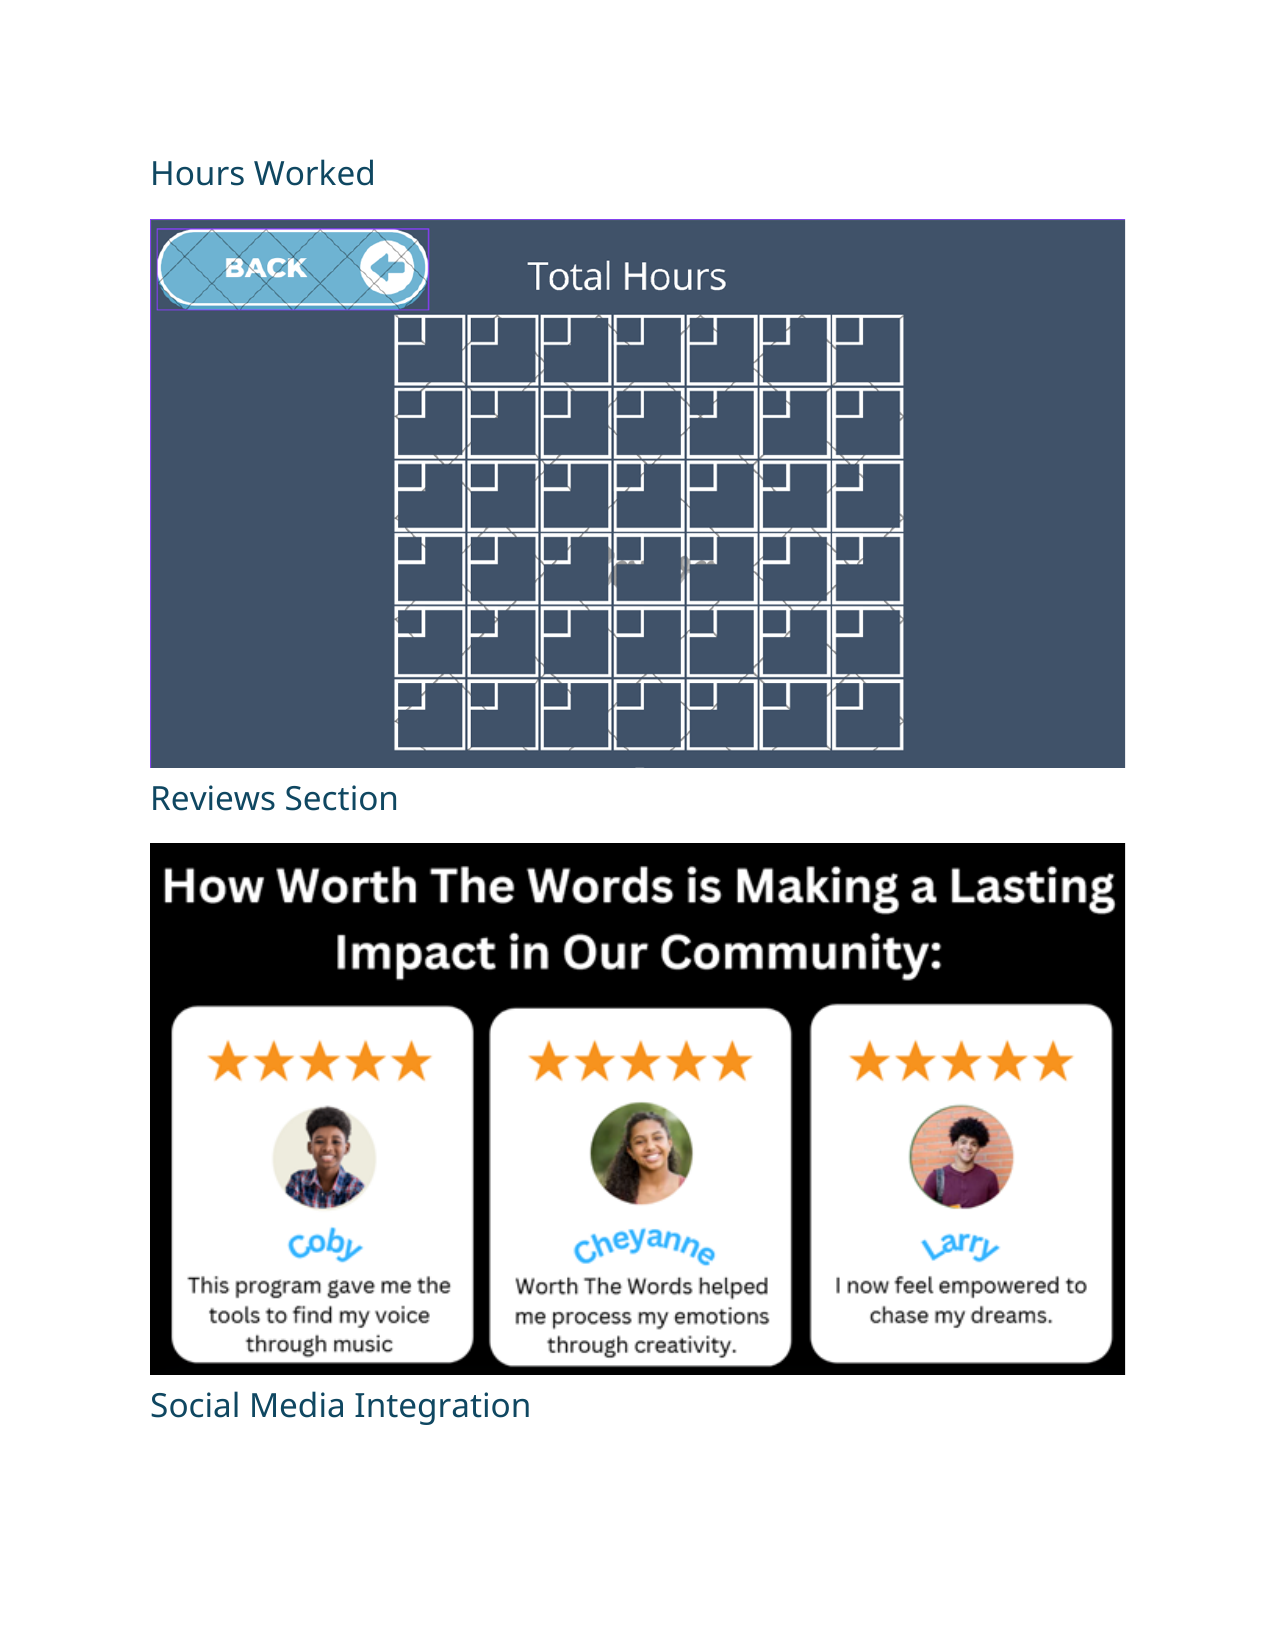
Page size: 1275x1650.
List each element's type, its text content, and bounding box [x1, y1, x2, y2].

subtitle Reviews Section [150, 768, 1125, 820]
picture [150, 843, 1125, 1375]
picture [150, 219, 1125, 768]
subtitle Hours Worked [150, 150, 1125, 195]
subtitle Social Media Integration [150, 1375, 1125, 1427]
